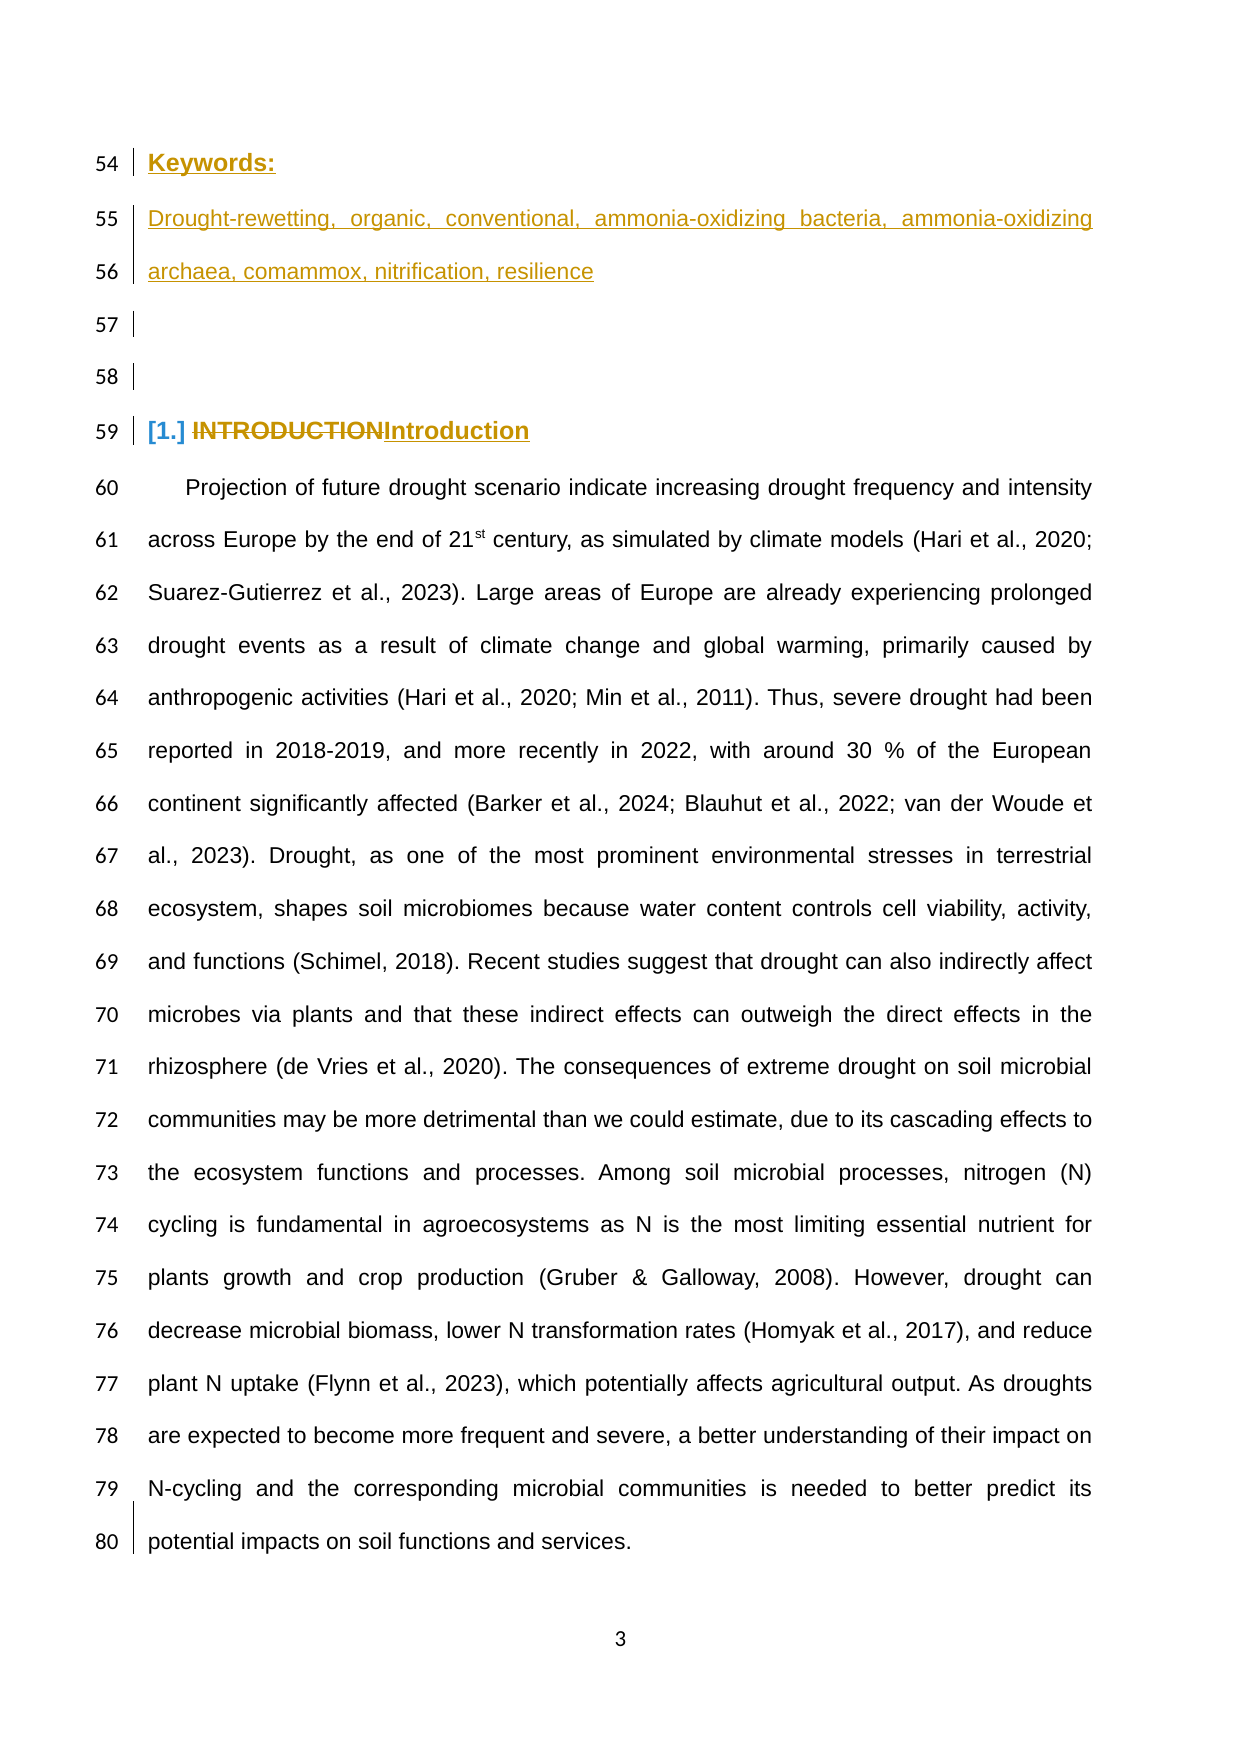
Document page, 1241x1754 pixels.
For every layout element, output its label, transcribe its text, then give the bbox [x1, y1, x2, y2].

list Projection of future drought scenario indicate increasing drought frequency and intensity across Europe by the end of 21st century, as simulated by climate models (Hari et al., 2020; Suarez-Gutierrez et al., 2023). Large areas of Europe are already experiencing prolonged drought events as a result of climate change and global warming, primarily caused by anthropogenic activities (Hari et al., 2020; Min et al., 2011). Thus, severe drought had been reported in 2018-2019, and more recently in 2022, with around 30 % of the European continent significantly affected (Barker et al., 2024; Blauhut et al., 2022; van der Woude et al., 2023). Drought, as one of the most prominent environmental stresses in terrestrial ecosystem, shapes soil microbiomes because water content controls cell viability, activity, and functions (Schimel, 2018). Recent studies suggest that drought can also indirectly affect microbes via plants and that these indirect effects can outweigh the direct effects in the rhizosphere (de Vries et al., 2020). The consequences of extreme drought on soil microbial communities may be more detrimental than we could estimate, due to its cascading effects to the ecosystem functions and processes. Among soil microbial processes, nitrogen (N) cycling is fundamental in agroecosystems as N is the most limiting essential nutrient for plants growth and crop production (Gruber & Galloway, 2008). However, drought can decrease microbial biomass, lower N transformation rates (Homyak et al., 2017), and reduce plant N uptake (Flynn et al., 2023), which potentially affects agricultural output. As droughts are expected to become more frequent and severe, a better understanding of their impact on N-cycling and the corresponding microbial communities is needed to better predict its potential impacts on soil functions and services. [148, 473, 1093, 1554]
